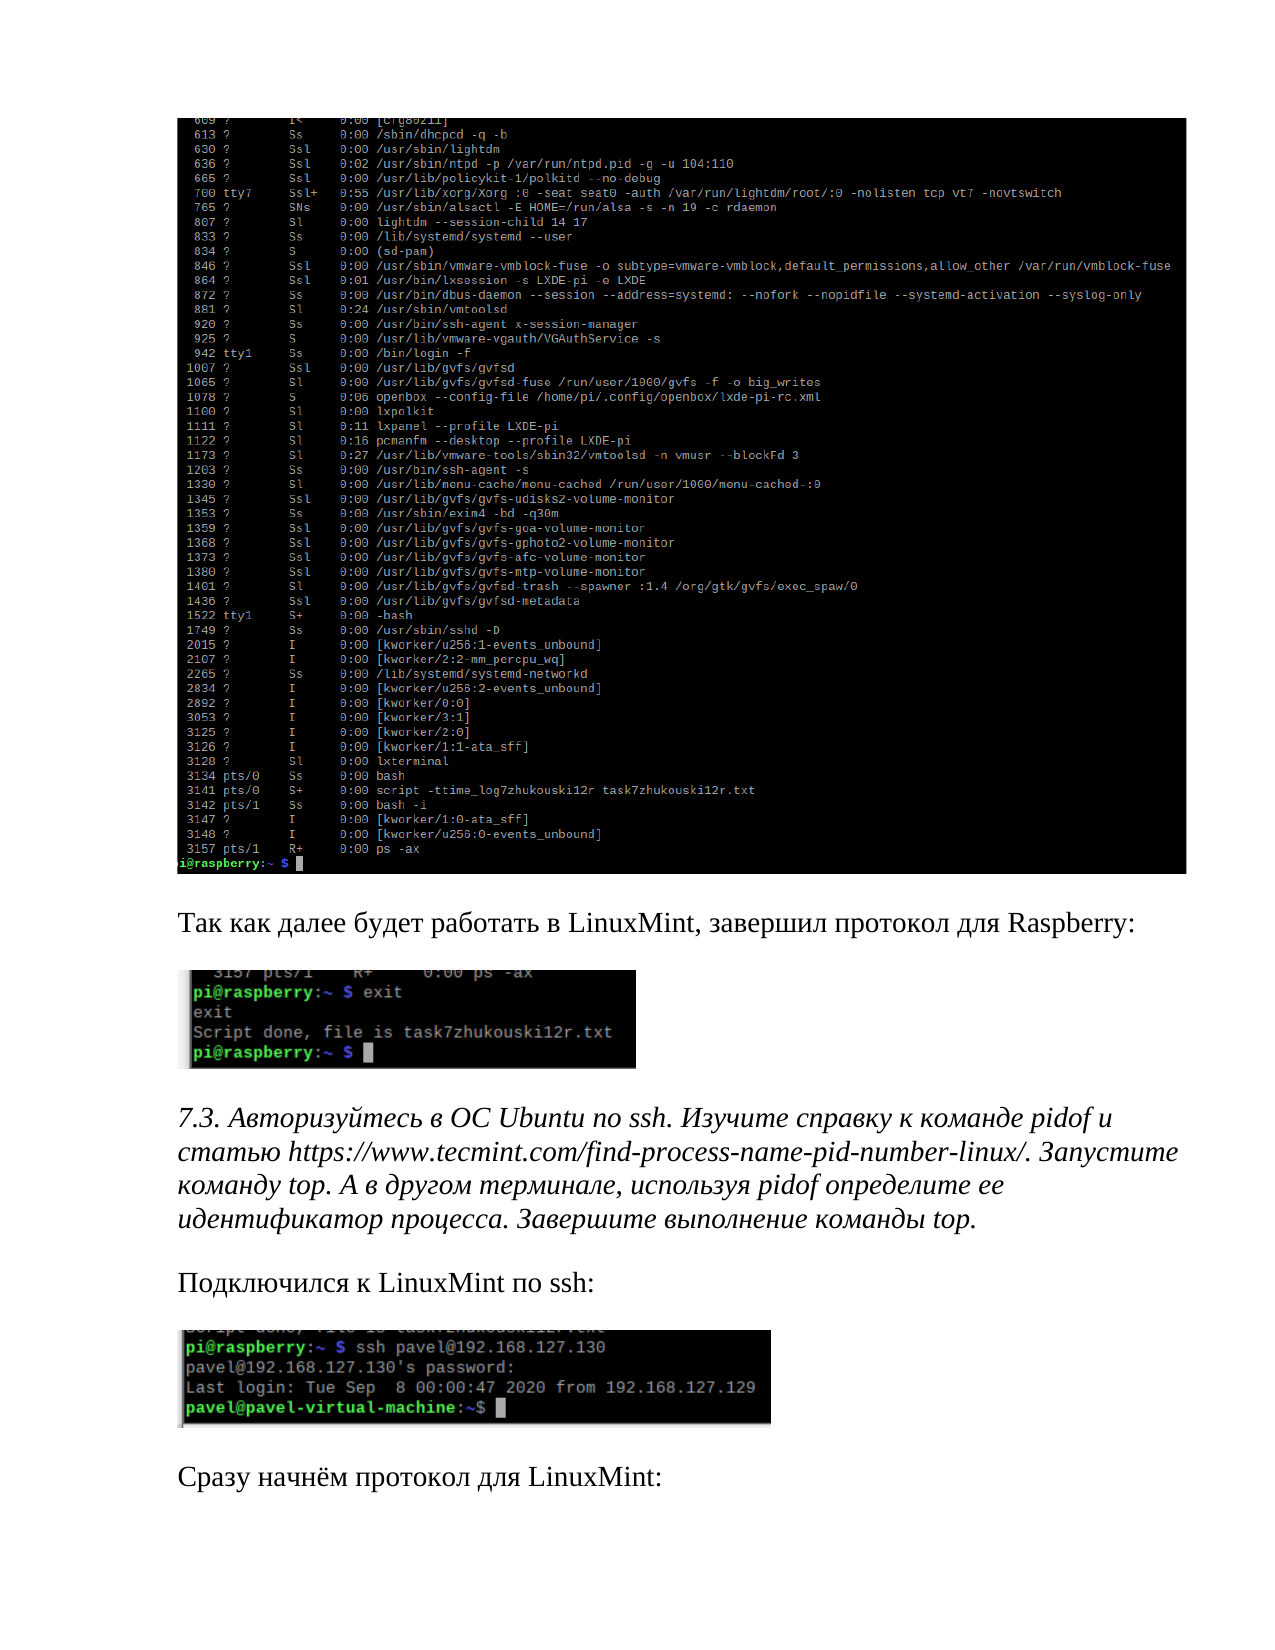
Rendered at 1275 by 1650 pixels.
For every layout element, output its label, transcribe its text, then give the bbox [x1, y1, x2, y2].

picture [177, 118, 1187, 874]
text Подключился к LinuxMint по ssh: [177, 1266, 1186, 1299]
picture [177, 1330, 771, 1428]
picture [177, 970, 636, 1069]
text Так как далее будет работать в LinuxMint, завершил протокол для Raspberry: [177, 905, 1186, 939]
text Сразу начнём протокол для LinuxMint: [177, 1459, 1186, 1493]
text 7.3. Авторизуйтесь в ОС Ubuntu по ssh. Изучите справку к команде pidof и статью https://www.tecmint.com/find-process-name-pid-number-linux/. Запустите команду top. А в другом терминале, используя pidof определите ее идентификатор процесса. Завершите выполнение команды top. [177, 1100, 1186, 1234]
